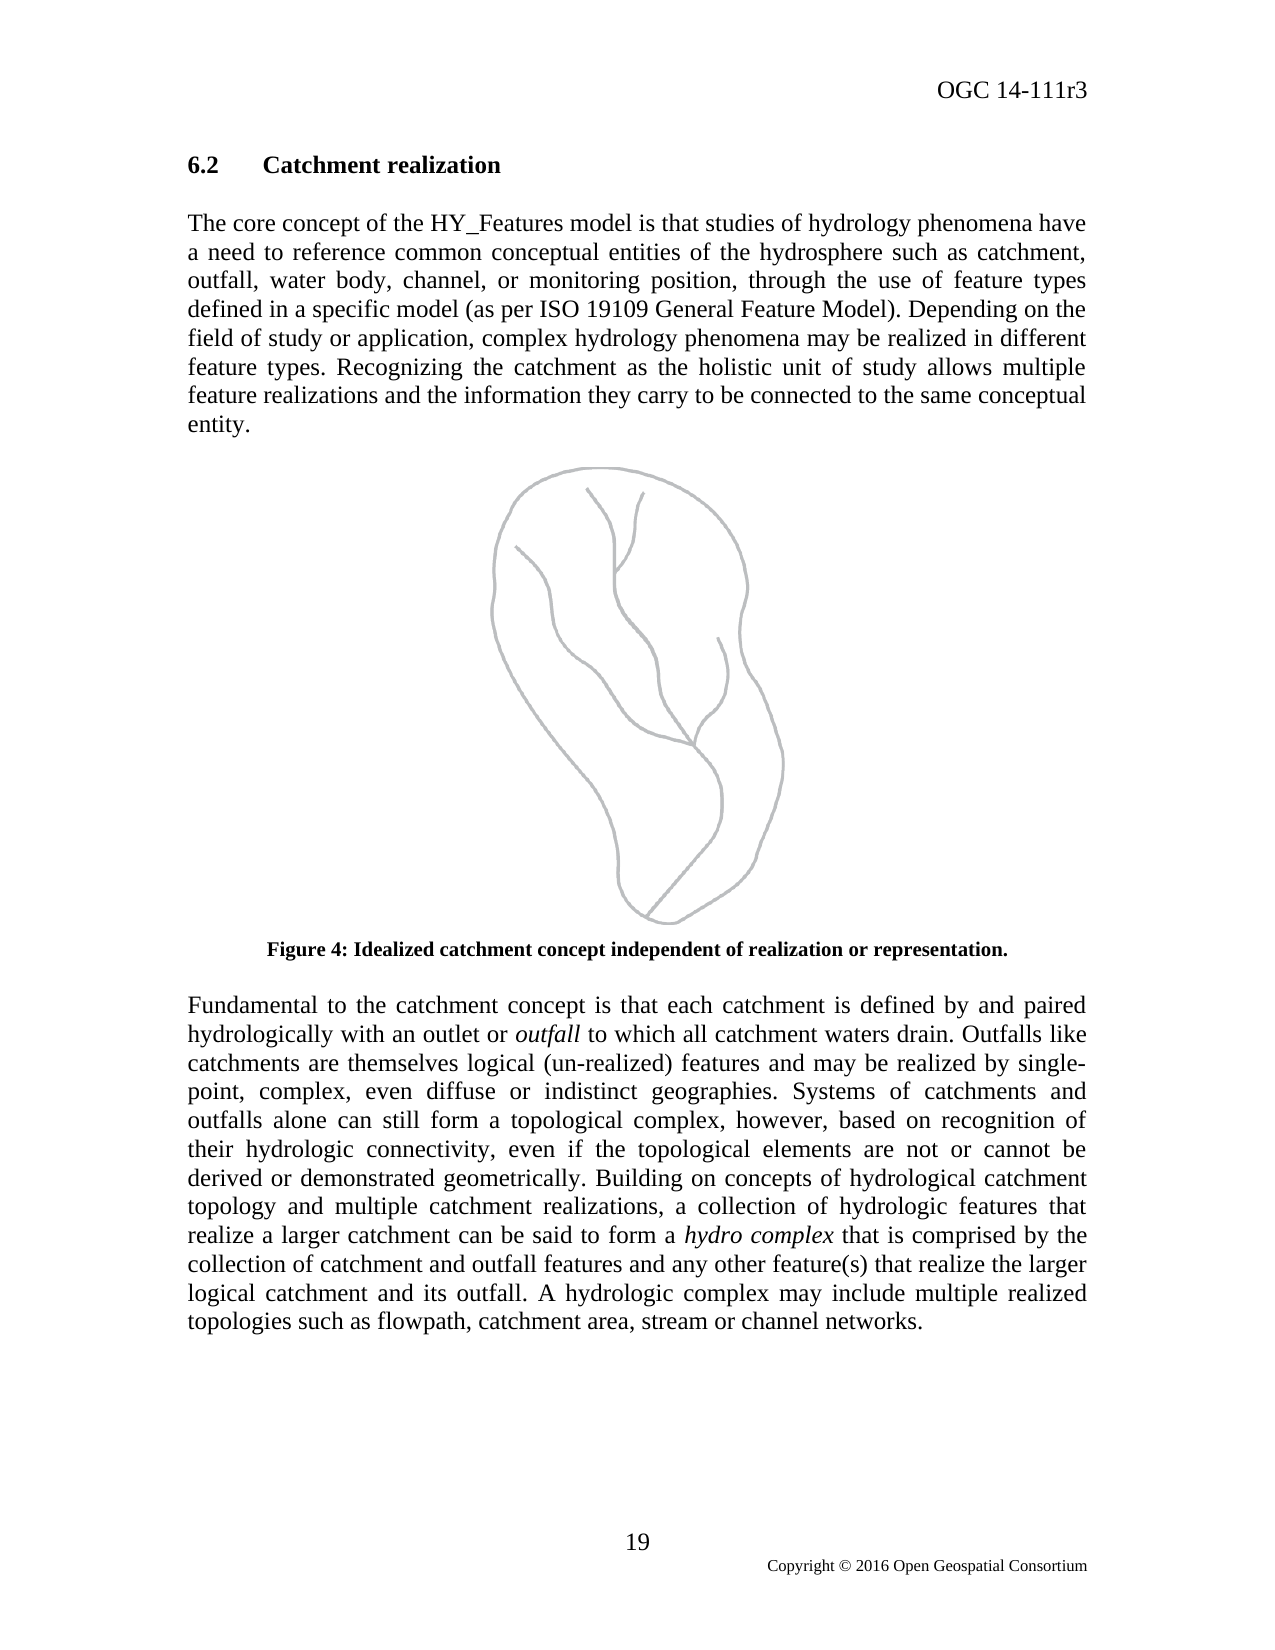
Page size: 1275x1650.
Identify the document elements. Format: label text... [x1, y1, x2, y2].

picture [490, 467, 785, 925]
text Figure 4: Idealized catchment concept independent of realization or representation. [187, 937, 1087, 961]
text Fundamental to the catchment concept is that each catchment is defined by and paired hydrologically with an outlet or outfall to which all catchment waters drain. Outfalls like catchments are themselves logical (un-realized) features and may be realized by single-point, complex, even diffuse or indistinct geographies. Systems of catchments and outfalls alone can still form a topological complex, however, based on recognition of their hydrologic connectivity, even if the topological elements are not or cannot be derived or demonstrated geometrically. Building on concepts of hydrological catchment topology and multiple catchment realizations, a collection of hydrologic features that realize a larger catchment can be said to form a hydro complex that is comprised by the collection of catchment and outfall features and any other feature(s) that realize the larger logical catchment and its outfall. A hydrologic complex may include multiple realized topologies such as flowpath, catchment area, stream or channel networks. [187, 990, 1087, 1335]
text The core concept of the HY_Features model is that studies of hydrology phenomena have a need to reference common conceptual entities of the hydrosphere such as catchment, outfall, water body, channel, or monitoring position, through the use of feature types defined in a specific model (as per ISO 19109 General Feature Model). Depending on the field of study or application, complex hydrology phenomena may be realized in different feature types. Recognizing the catchment as the holistic unit of study allows multiple feature realizations and the information they carry to be connected to the same conceptual entity. [187, 208, 1087, 438]
subtitle Catchment realization [187, 150, 1087, 179]
